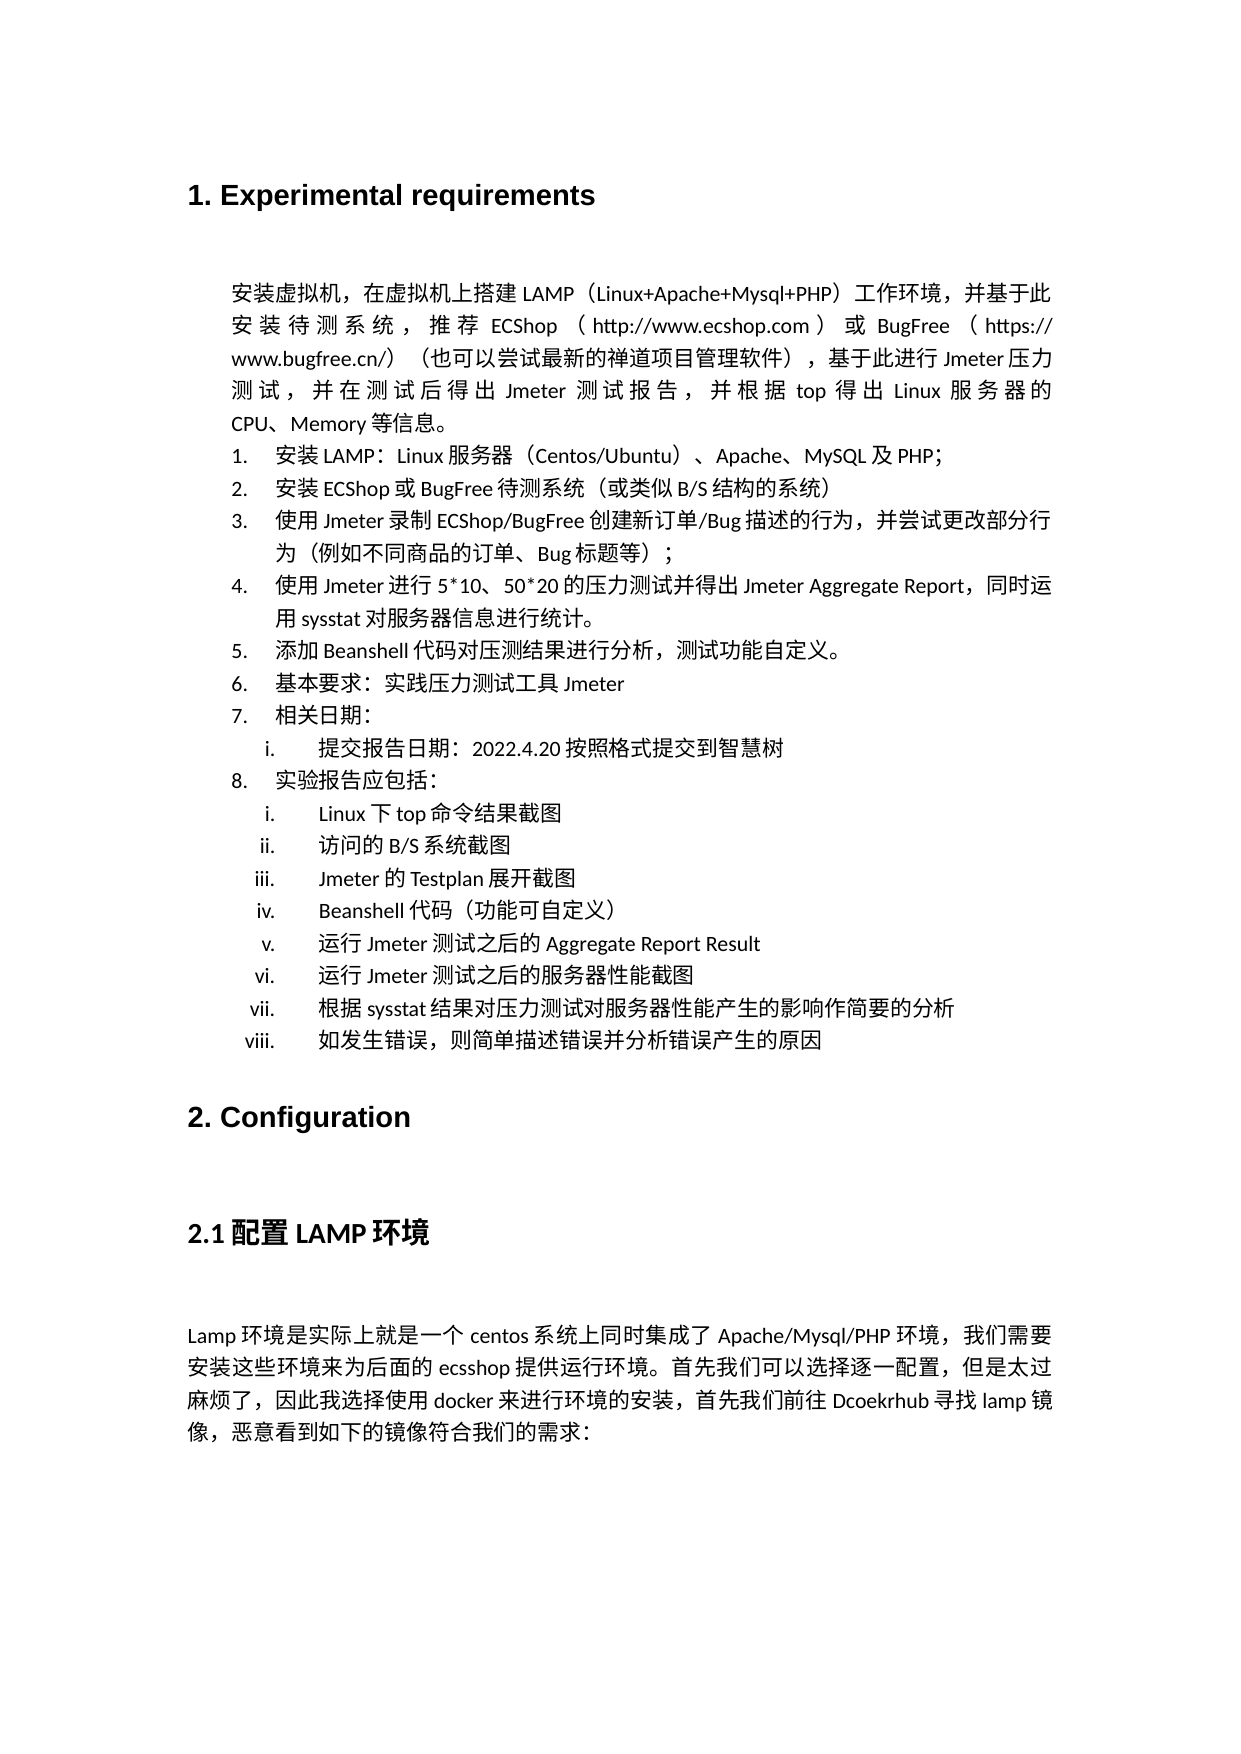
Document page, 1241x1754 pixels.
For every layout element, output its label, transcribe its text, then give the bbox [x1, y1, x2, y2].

list 安装ECShop或BugFree待测系统（或类似B/S结构的系统） [231, 471, 1053, 503]
list 基本要求：实践压力测试工具Jmeter [231, 666, 1053, 698]
list Jmeter的Testplan展开截图 [275, 861, 1053, 893]
list 如发生错误，则简单描述错误并分析错误产生的原因 [275, 1023, 1053, 1056]
subtitle Configuration [187, 1085, 1053, 1150]
list 安装虚拟机，在虚拟机上搭建LAMP（Linux+Apache+Mysql+PHP）工作环境，并基于此安装待测系统，推荐ECShop（http://www.ecshop.com）或BugFree（https://www.bugfree.cn/）（也可以尝试最新的禅道项目管理软件），基于此进行Jmeter压力测试，并在测试后得出Jmeter测试报告，并根据top得出Linux服务器的CPU、Memory等信息。 [231, 276, 1053, 438]
list 相关日期： [231, 698, 1053, 731]
list 安装LAMP：Linux服务器（Centos/Ubuntu）、Apache、MySQL及PHP； [231, 438, 1053, 471]
list 运行Jmeter测试之后的服务器性能截图 [275, 958, 1053, 991]
list Linux下top命令结果截图 [275, 796, 1053, 828]
list 运行Jmeter测试之后的Aggregate Report Result [275, 926, 1053, 958]
text Lamp环境是实际上就是一个centos系统上同时集成了Apache/Mysql/PHP环境，我们需要安装这些环境来为后面的ecsshop提供运行环境。首先我们可以选择逐一配置，但是太过麻烦了，因此我选择使用docker来进行环境的安装，首先我们前往Dcoekrhub寻找lamp镜像，恶意看到如下的镜像符合我们的需求： [187, 1317, 1053, 1447]
list 使用Jmeter进行5*10、50*20的压力测试并得出Jmeter Aggregate Report，同时运用sysstat对服务器信息进行统计。 [231, 568, 1053, 633]
list 添加Beanshell代码对压测结果进行分析，测试功能自定义。 [231, 633, 1053, 666]
list 使用Jmeter录制ECShop/BugFree创建新订单/Bug描述的行为，并尝试更改部分行为（例如不同商品的订单、Bug标题等）； [231, 503, 1053, 568]
list 提交报告日期：2022.4.20按照格式提交到智慧树 [275, 731, 1053, 763]
subtitle 2.1 配置LAMP环境 [187, 1198, 1053, 1263]
list 实验报告应包括： [231, 763, 1053, 796]
list 根据sysstat结果对压力测试对服务器性能产生的影响作简要的分析 [275, 991, 1053, 1023]
subtitle Experimental requirements [187, 162, 1053, 227]
list Beanshell代码（功能可自定义） [275, 893, 1053, 926]
list 访问的B/S系统截图 [275, 828, 1053, 861]
